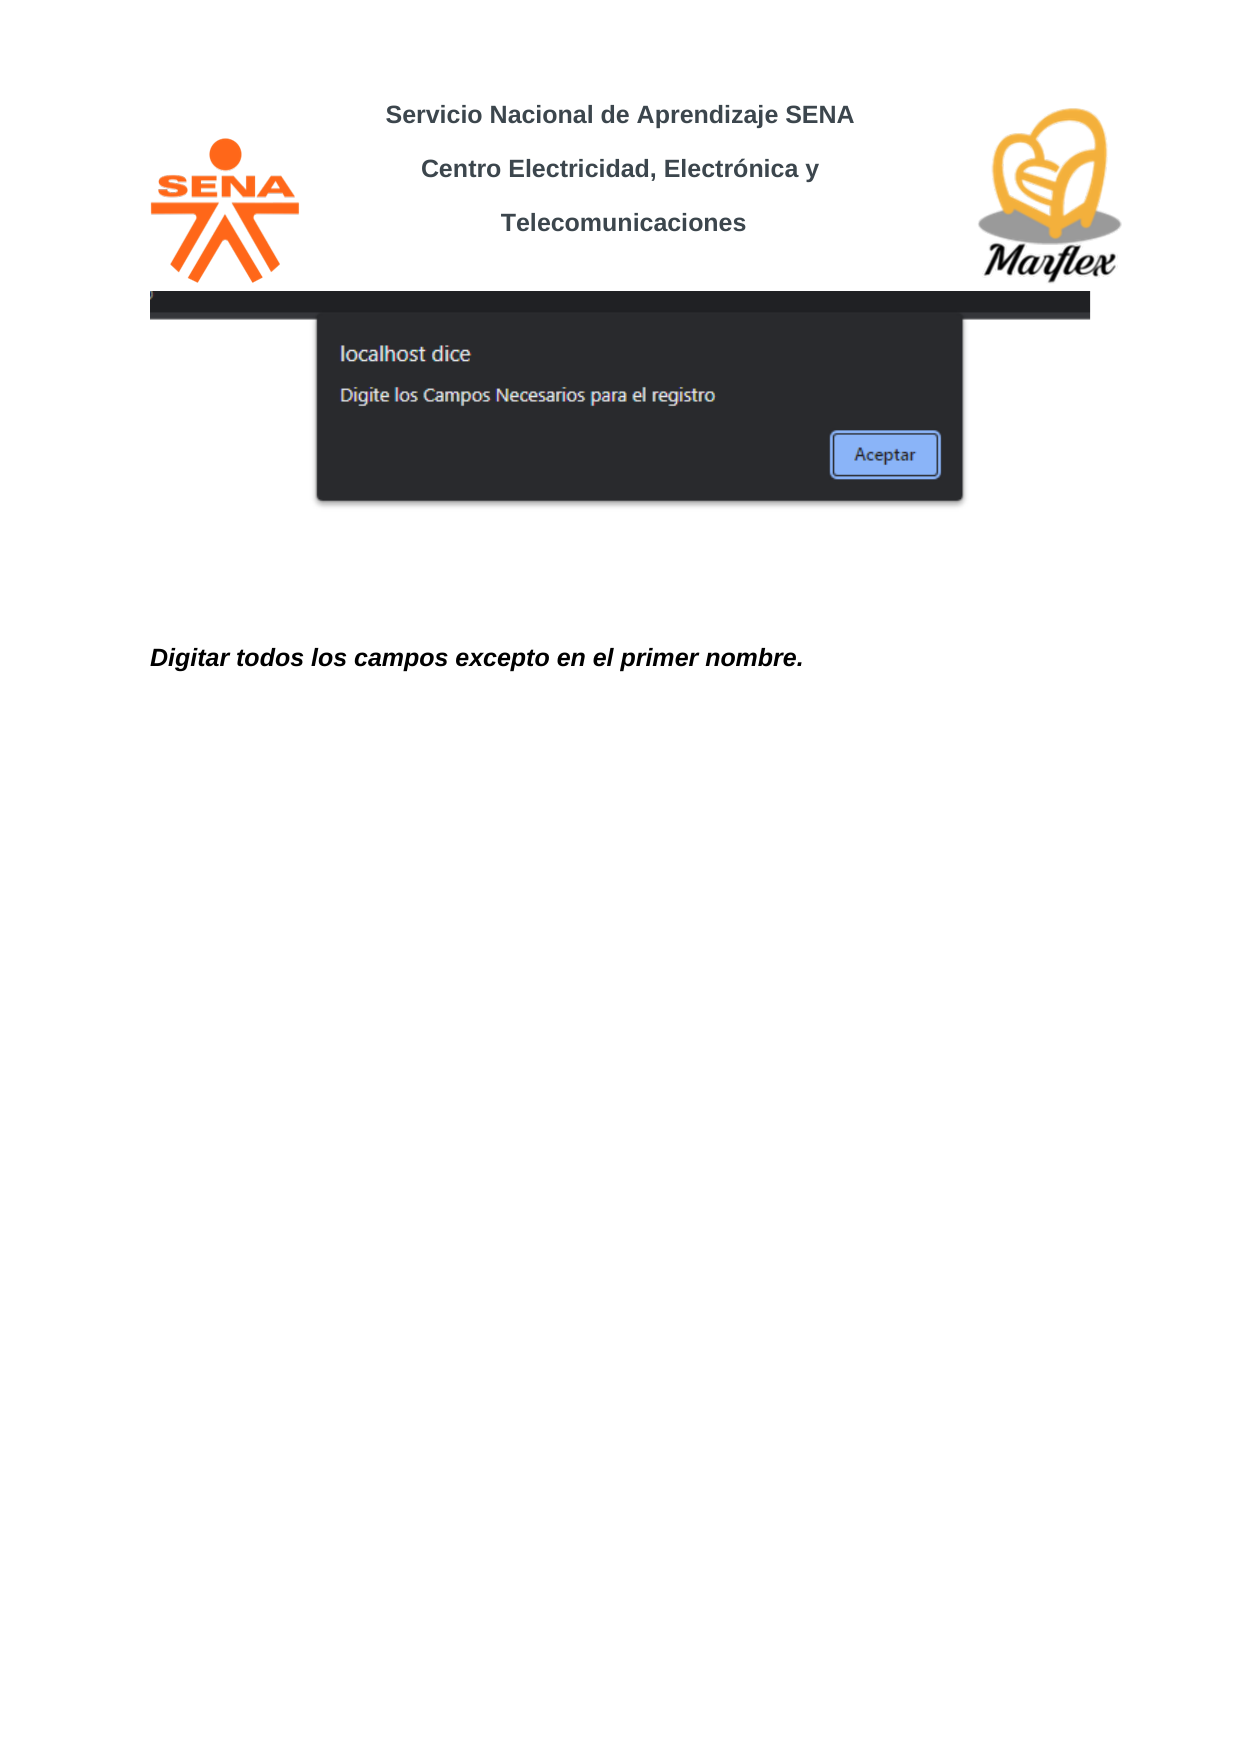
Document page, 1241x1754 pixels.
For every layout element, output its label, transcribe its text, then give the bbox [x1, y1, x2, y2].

picture [975, 107, 1125, 285]
picture [150, 291, 1091, 606]
picture [150, 137, 300, 284]
text Digitar todos los campos excepto en el primer nombre. [150, 643, 1090, 672]
